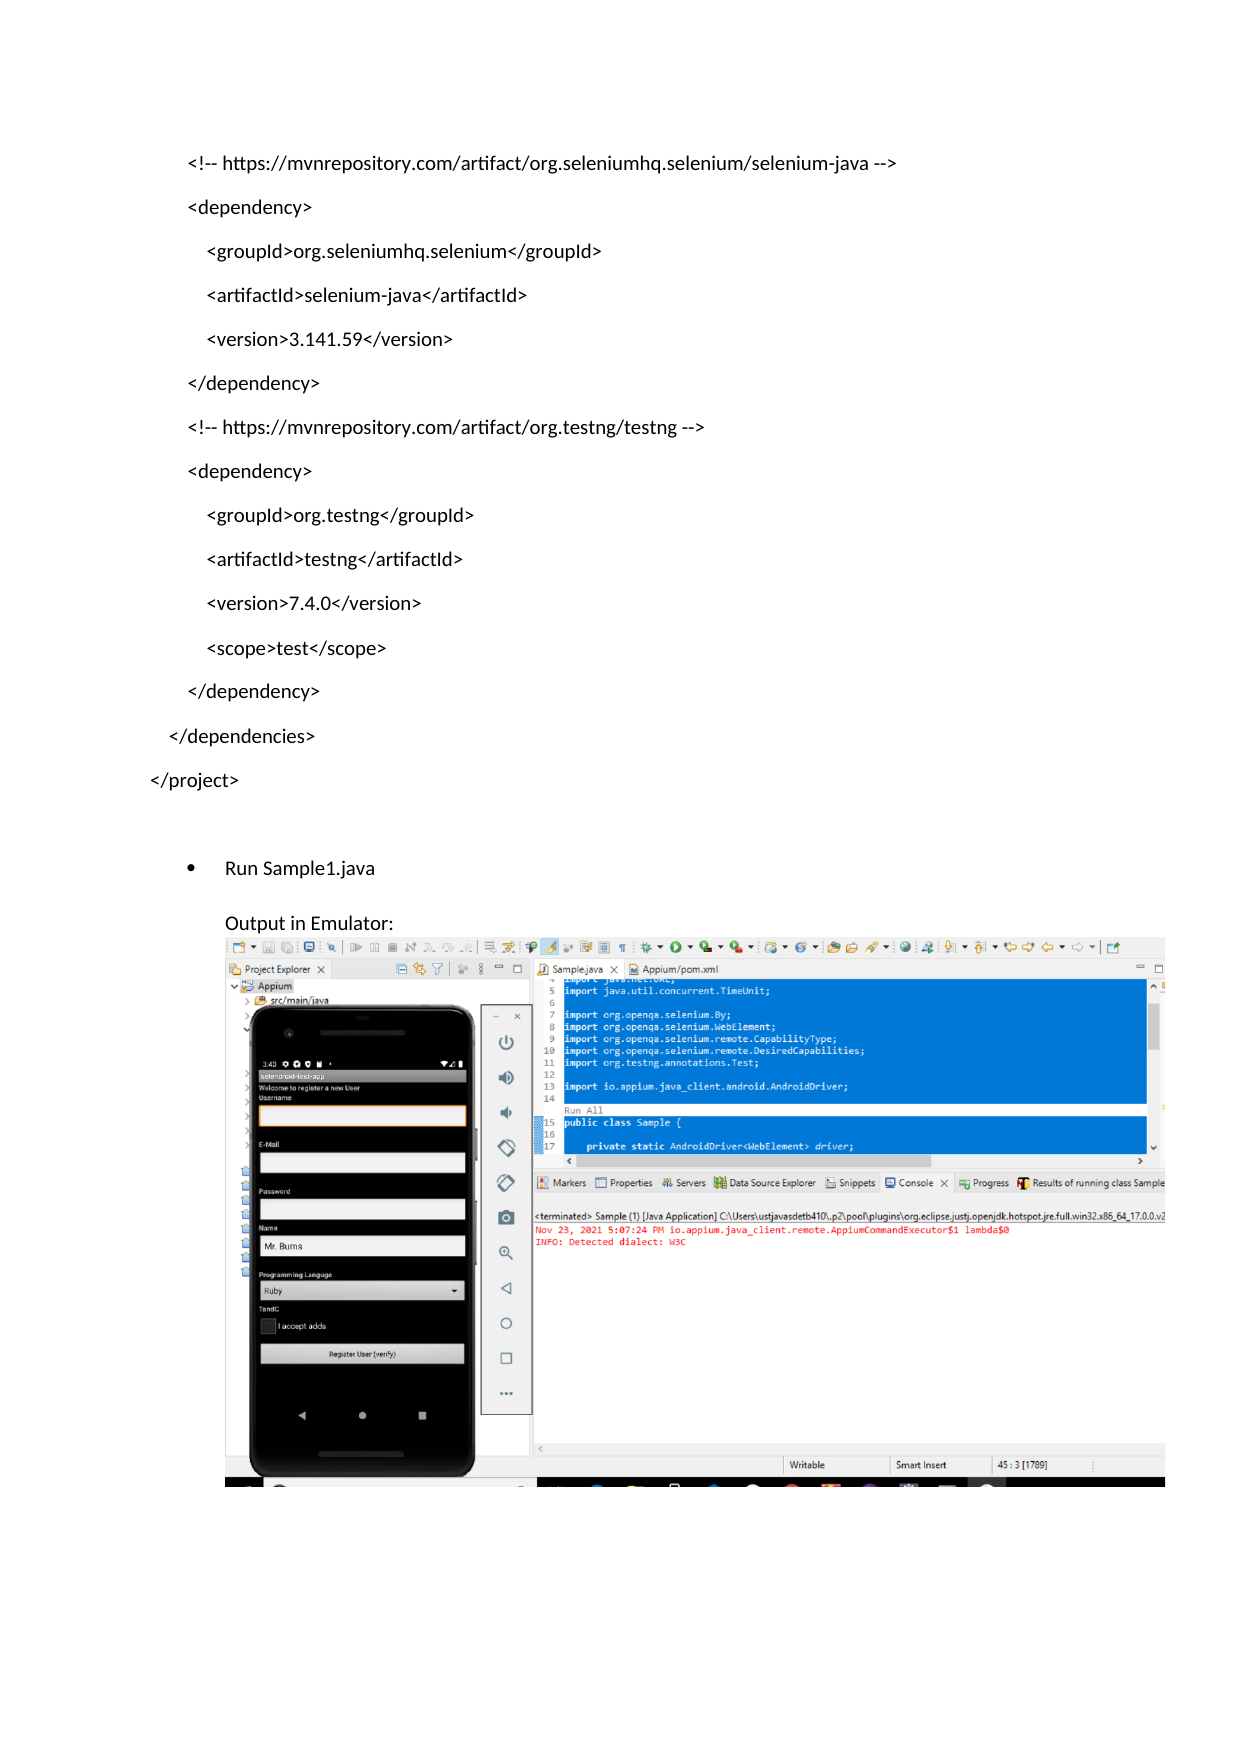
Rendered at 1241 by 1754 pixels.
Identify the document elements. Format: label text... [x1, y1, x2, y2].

text <dependency> [150, 194, 1090, 219]
text <artifactId>testng</artifactId> [150, 547, 1090, 572]
text </dependency> [150, 370, 1090, 396]
list Output in Emulator: [225, 910, 1090, 935]
text </dependencies> [150, 723, 1090, 748]
text <version>7.4.0</version> [150, 591, 1090, 616]
text <dependency> [150, 458, 1090, 484]
text <!-- https://mvnrepository.com/artifact/org.testng/testng --> [150, 414, 1090, 440]
text <groupId>org.seleniumhq.selenium</groupId> [150, 238, 1090, 263]
text <version>3.141.59</version> [150, 326, 1090, 352]
text </project> [150, 767, 1090, 792]
text <groupId>org.testng</groupId> [150, 502, 1090, 528]
picture [225, 937, 1166, 1487]
text <artifactId>selenium-java</artifactId> [150, 282, 1090, 308]
text </dependency> [150, 679, 1090, 704]
text <scope>test</scope> [150, 635, 1090, 660]
text <!-- https://mvnrepository.com/artifact/org.seleniumhq.selenium/selenium-java --> [150, 150, 1090, 175]
list Run Sample1.java [187, 855, 1090, 880]
